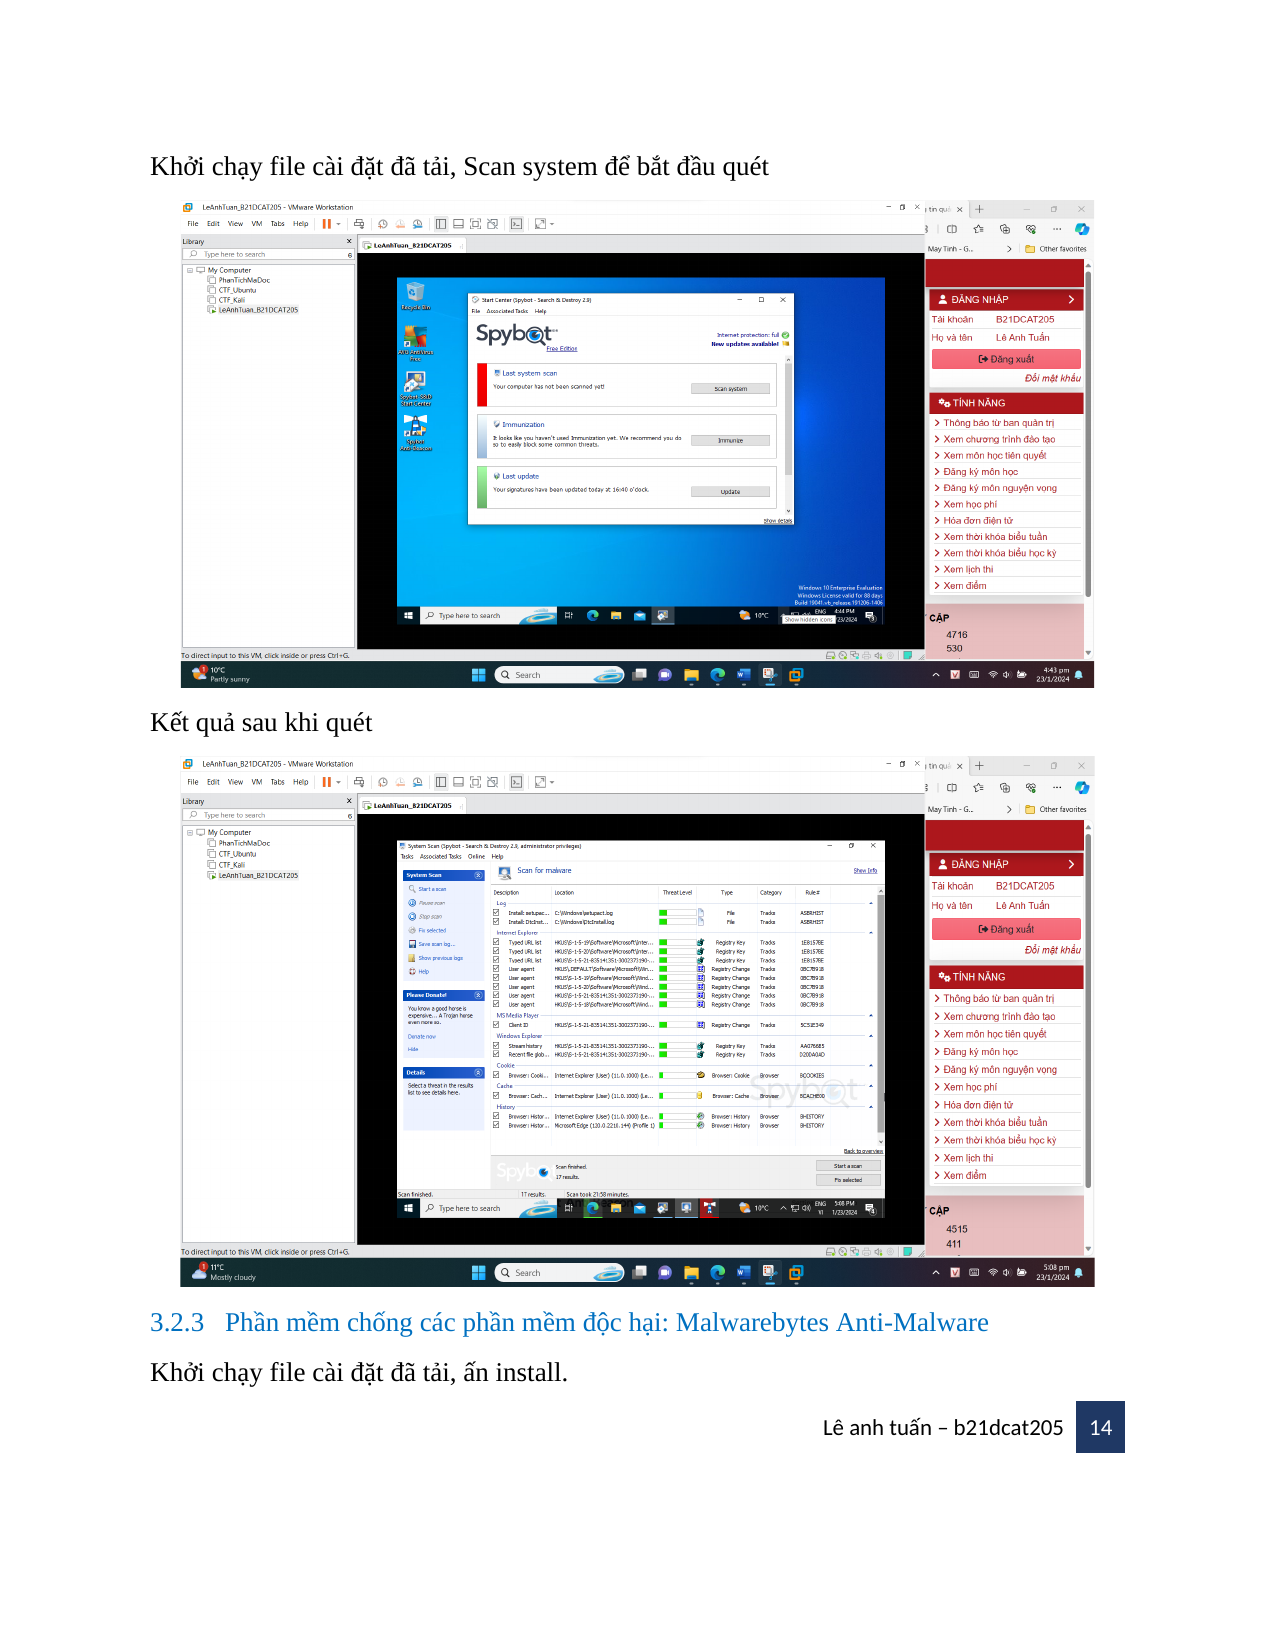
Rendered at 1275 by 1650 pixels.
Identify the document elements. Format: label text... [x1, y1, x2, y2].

picture [180, 756, 1095, 1287]
text Khởi chạy file cài đặt đã tải, Scan system để bắt đầu quét [150, 150, 1125, 181]
text Kết quả sau khi quét [150, 707, 1125, 738]
list Phần mềm chống các phần mềm độc hại: Malwarebytes Anti-Malware [150, 1306, 1125, 1337]
picture [180, 200, 1095, 688]
text Khởi chạy file cài đặt đã tải, ấn install. [150, 1356, 1125, 1387]
